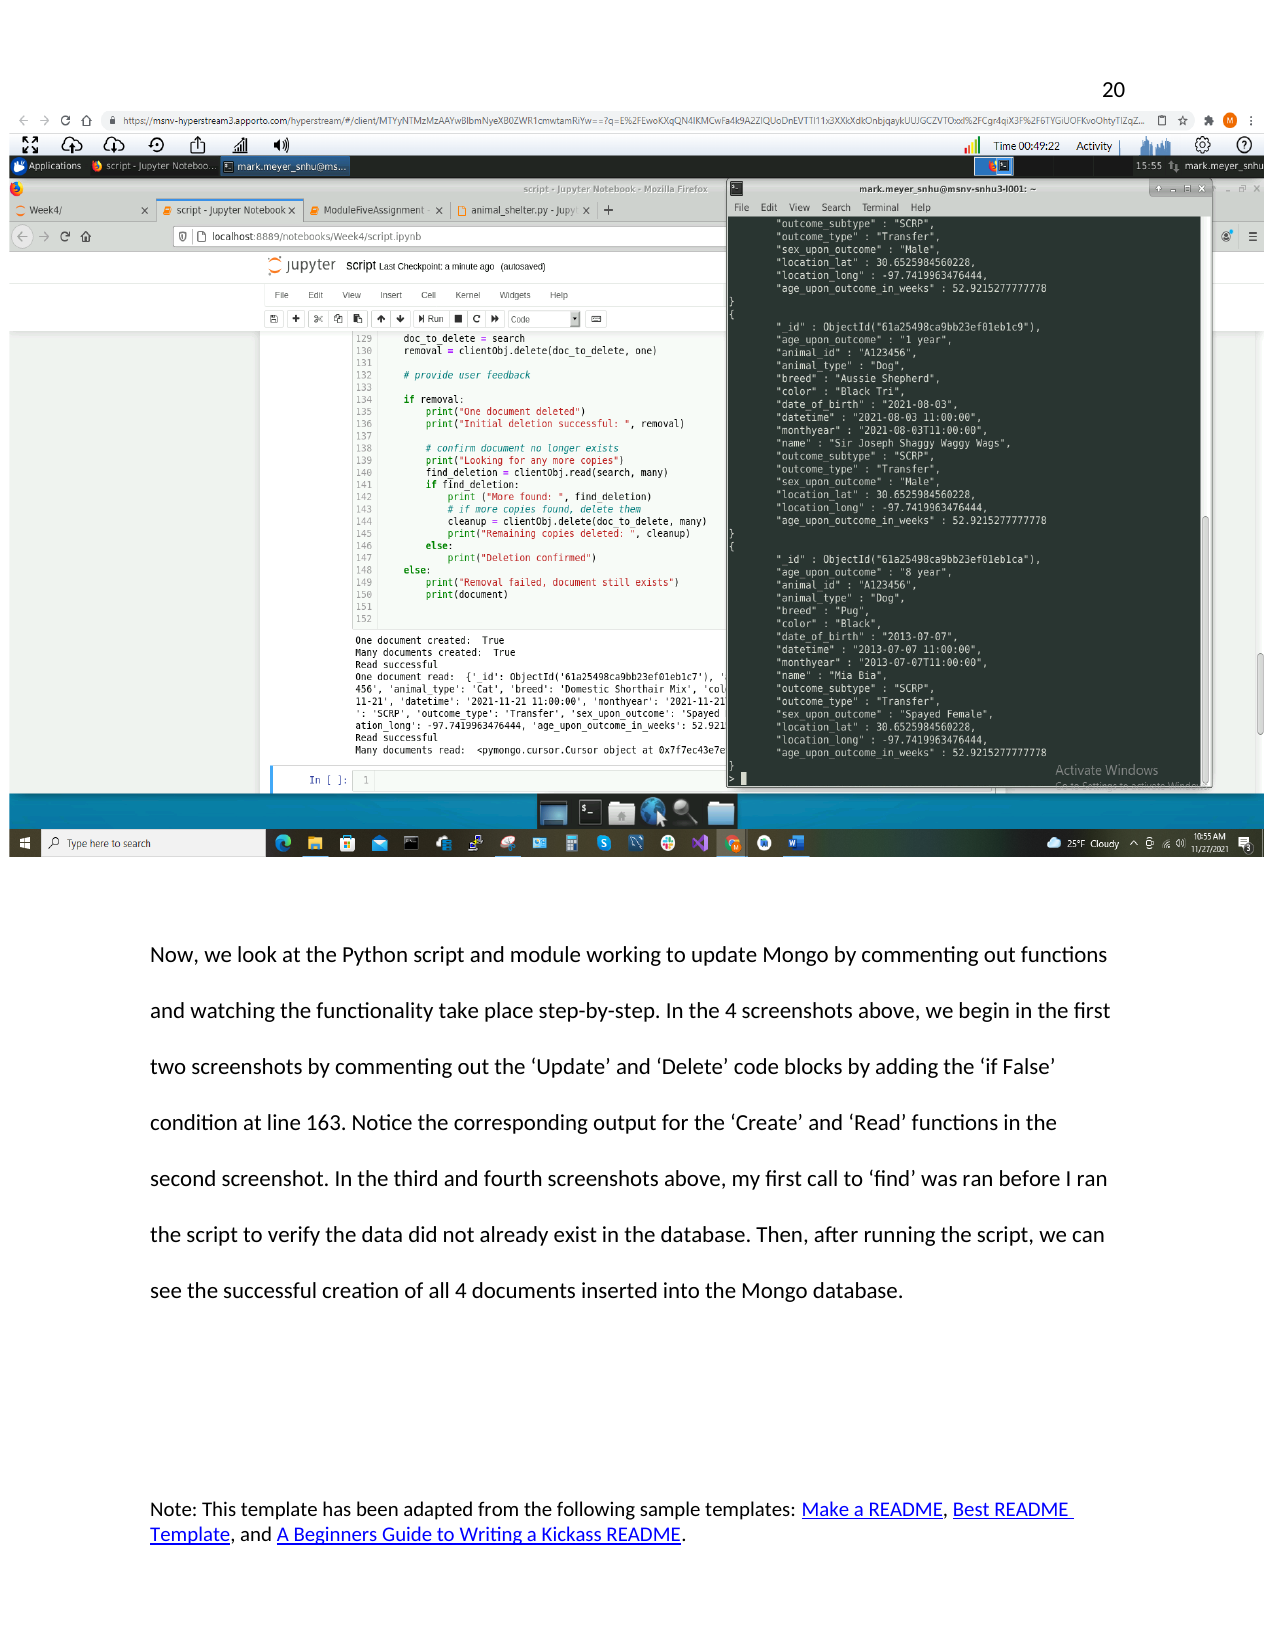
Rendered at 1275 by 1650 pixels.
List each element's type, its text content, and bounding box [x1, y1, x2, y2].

text Now, we look at the Python script and module working to update Mongo by commenting out functions and watching the functionality take place step-by-step. In the 4 screenshots above, we begin in the first two screenshots by commenting out the ‘Update’ and ‘Delete’ code blocks by adding the ‘if False’ condition at line 163. Notice the corresponding output for the ‘Create’ and ‘Read’ functions in the second screenshot. In the third and fourth screenshots above, my first call to ‘find’ was ran before I ran the script to verify the data did not already exist in the database. Then, after running the script, we can see the successful creation of all 4 documents inserted into the Mongo database. [150, 940, 1125, 1304]
picture [9, 111, 1264, 857]
